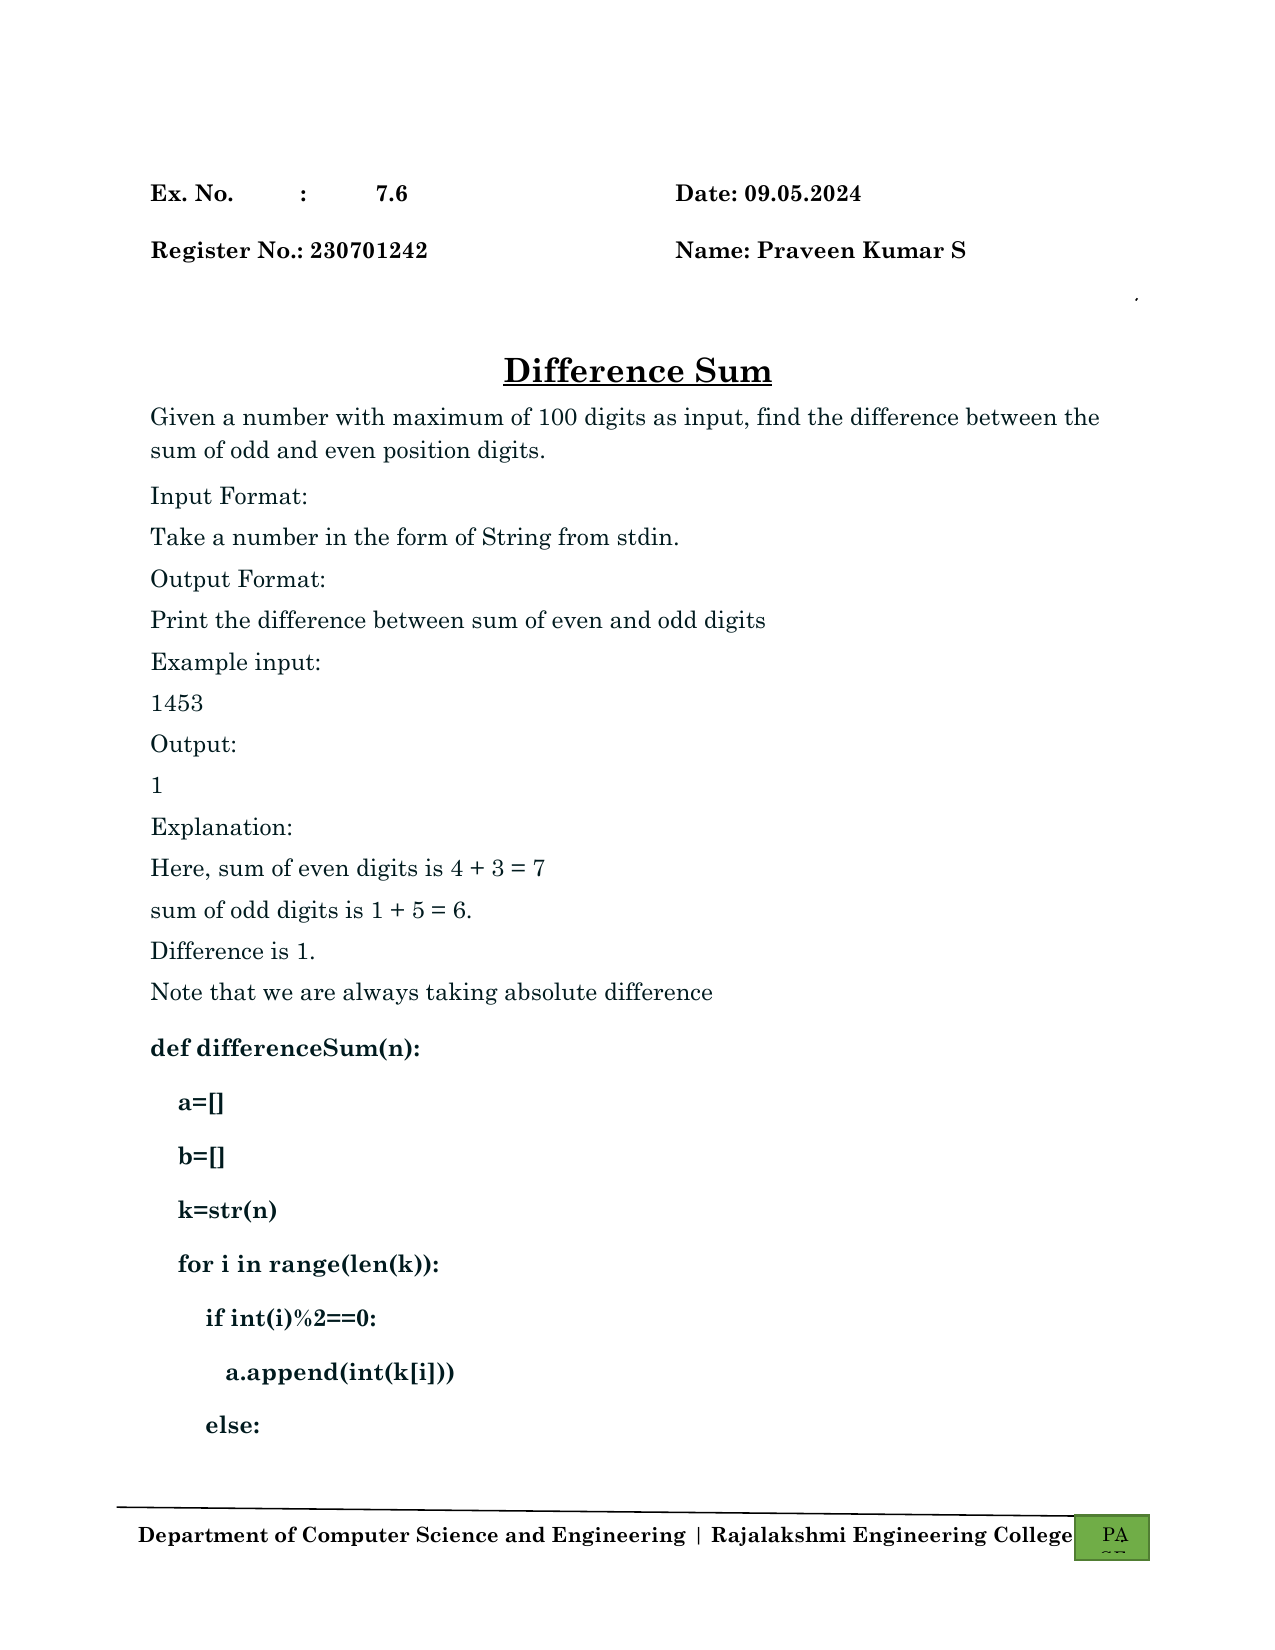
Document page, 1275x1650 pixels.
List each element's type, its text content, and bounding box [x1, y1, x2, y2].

text Here, sum of even digits is 4 + 3 = 7 [150, 853, 1125, 882]
text 1453 [150, 688, 1125, 716]
text Explanation: [150, 812, 1125, 841]
text else: [150, 1410, 1125, 1439]
text Difference Sum [150, 349, 1125, 389]
text Given a number with maximum of 100 digits as input, find the difference between the sum of odd and even position digits. [150, 402, 1125, 464]
text Take a number in the form of String from stdin. [150, 522, 1125, 551]
text for i in range(len(k)): [150, 1249, 1125, 1277]
text a=[] [150, 1087, 1125, 1116]
text Output: [150, 729, 1125, 758]
text Print the difference between sum of even and odd digits [150, 605, 1125, 634]
text Register No.: 230701242 Name: Praveen Kumar S [150, 236, 1125, 263]
text Difference is 1. [150, 936, 1125, 964]
text if int(i)%2==0: [150, 1302, 1125, 1331]
text sum of odd digits is 1 + 5 = 6. [150, 894, 1125, 923]
text a.append(int(k[i])) [150, 1356, 1125, 1385]
text 1 [150, 770, 1125, 799]
text Input Format: [150, 481, 1125, 510]
text Output Format: [150, 563, 1125, 592]
text Note that we are always taking absolute difference [150, 977, 1125, 1006]
text b=[] [150, 1141, 1125, 1170]
text def differenceSum(n): [150, 1033, 1125, 1062]
text Ex. No. : 7.6 Date: 09.05.2024 [150, 179, 1125, 207]
text Example input: [150, 646, 1125, 675]
text k=str(n) [150, 1195, 1125, 1224]
